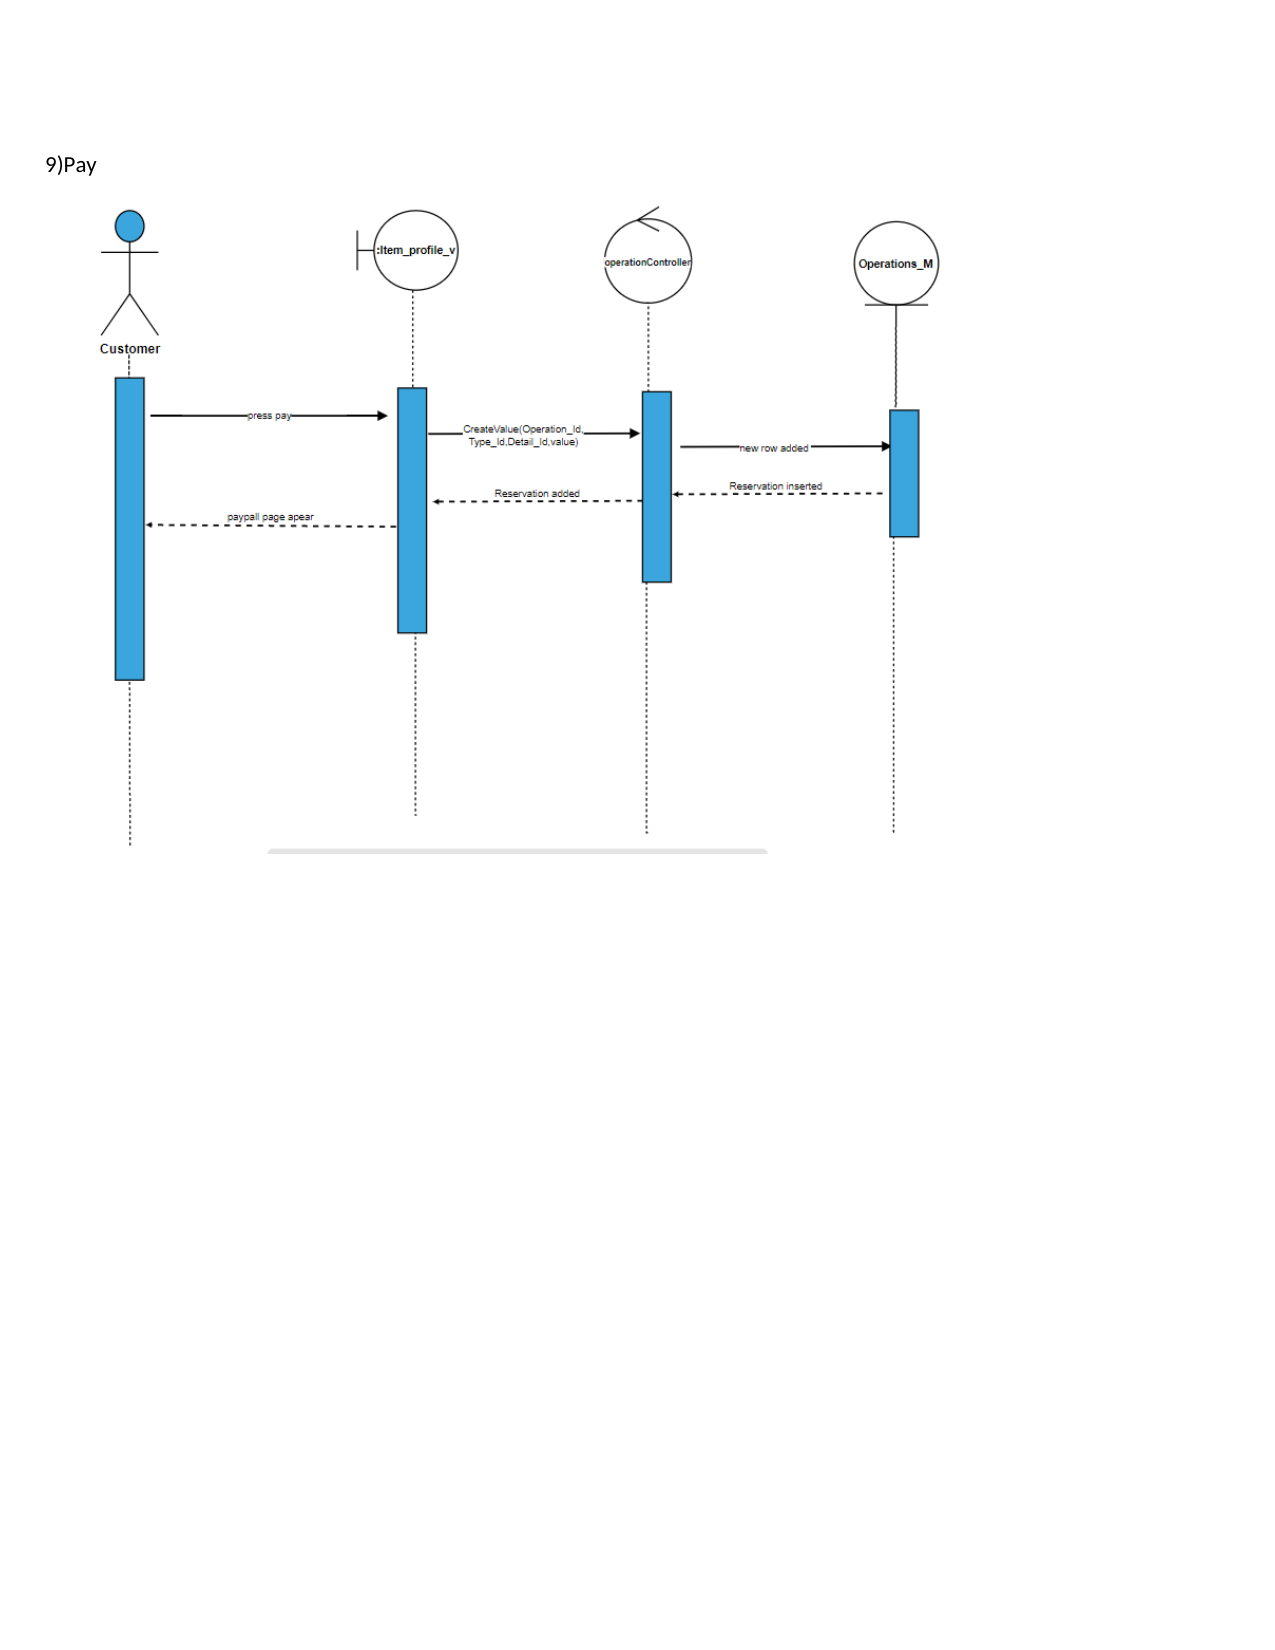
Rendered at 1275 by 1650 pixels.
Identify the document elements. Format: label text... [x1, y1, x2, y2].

picture [45, 196, 1021, 854]
text 9)Pay [45, 150, 1200, 178]
